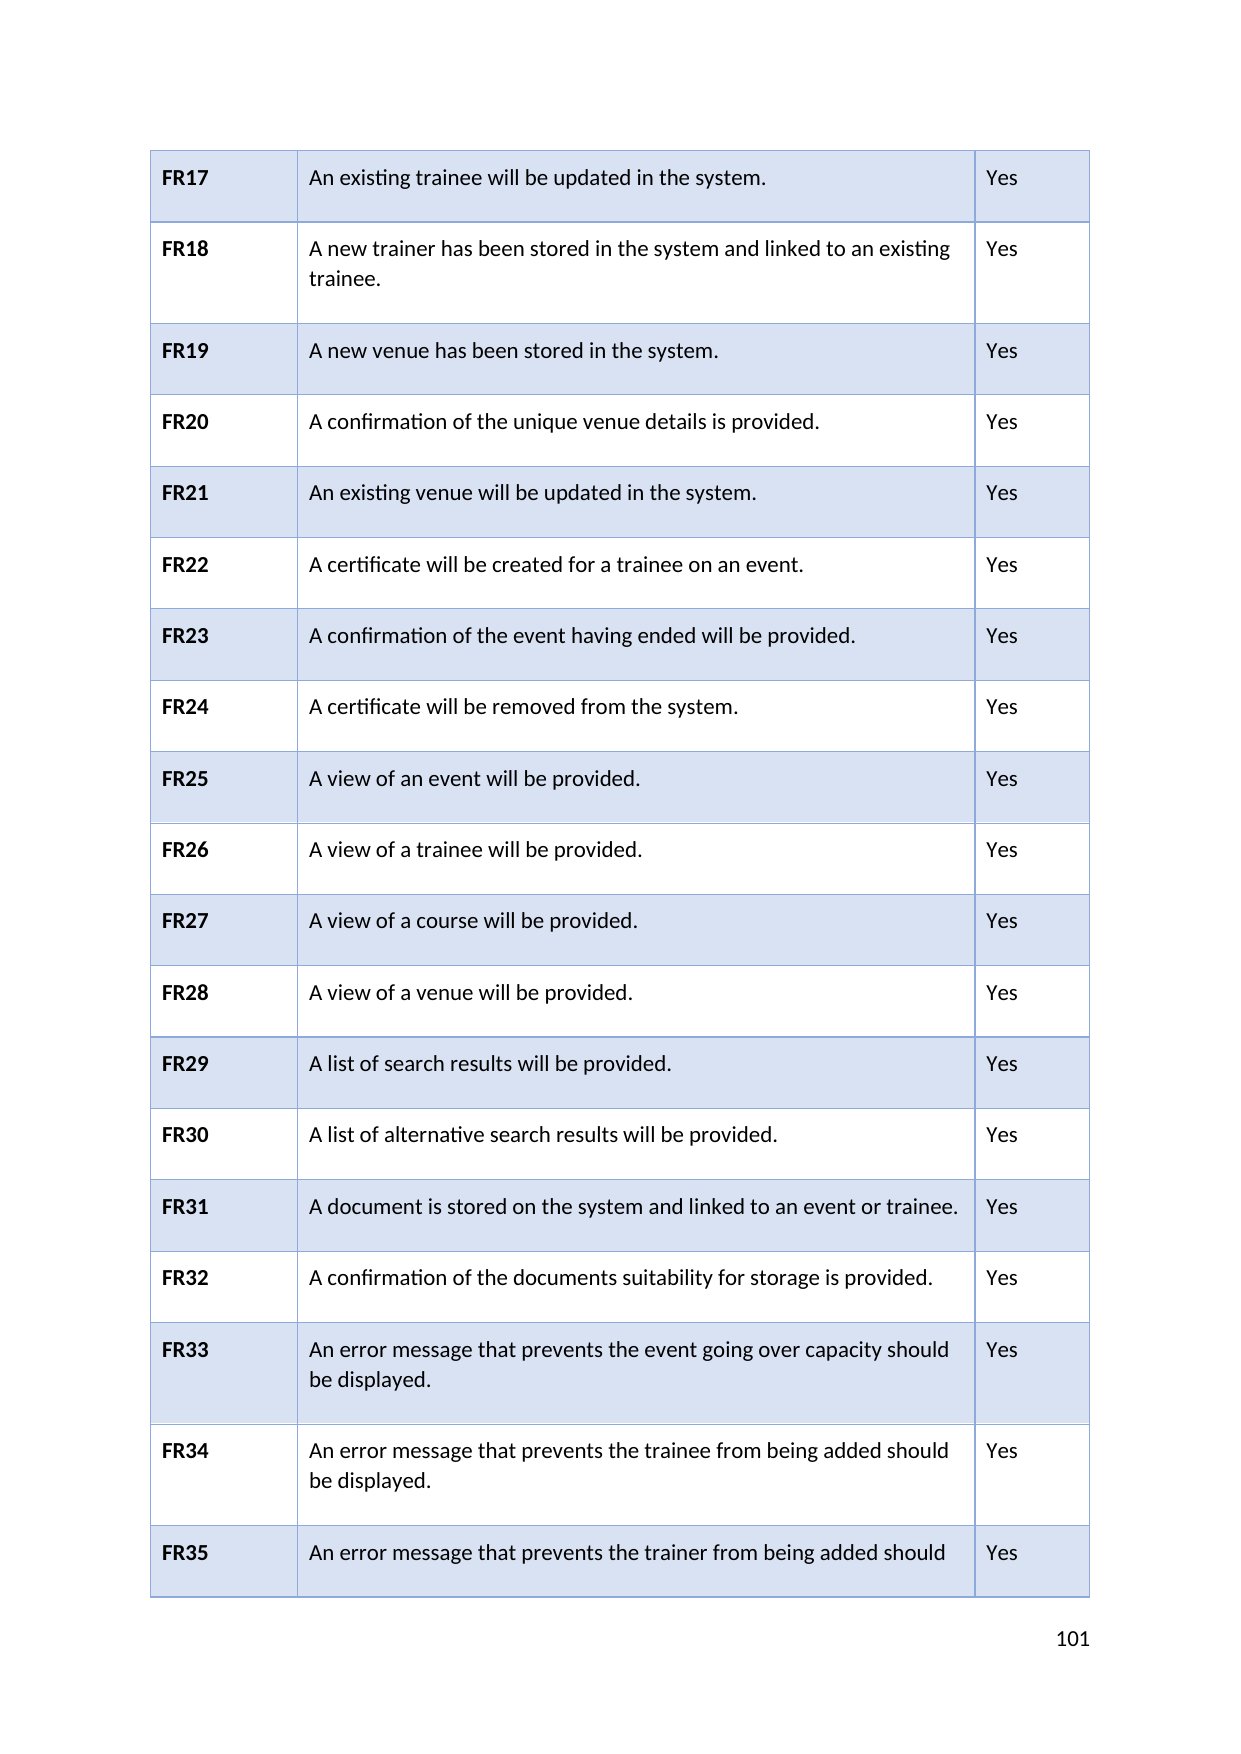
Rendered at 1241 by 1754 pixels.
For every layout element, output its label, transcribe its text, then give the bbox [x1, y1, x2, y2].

table_cell Yes [976, 395, 1089, 466]
table_cell A confirmation of the event having ended will be provided. [298, 609, 974, 680]
table_cell FR29 [151, 1038, 297, 1108]
table_cell Yes [976, 1323, 1089, 1423]
table_cell A view of a venue will be provided. [298, 966, 974, 1036]
table_cell Yes [976, 324, 1089, 394]
table_cell A new venue has been stored in the system. [298, 324, 974, 394]
table_cell FR25 [151, 752, 297, 822]
table_cell Yes [976, 467, 1089, 537]
table_cell FR17 [151, 151, 297, 221]
table_cell FR32 [151, 1252, 297, 1322]
table_cell A certificate will be removed from the system. [298, 681, 974, 751]
table_cell FR31 [151, 1180, 297, 1251]
table_cell FR22 [151, 538, 297, 608]
table_cell An error message that prevents the event going over capacity should be displayed. [298, 1323, 974, 1423]
table_cell A view of a course will be provided. [298, 895, 974, 965]
table_cell A list of alternative search results will be provided. [298, 1109, 974, 1179]
table_cell FR18 [151, 223, 297, 323]
table_cell FR26 [151, 824, 297, 894]
table_cell FR23 [151, 609, 297, 680]
table_cell A list of search results will be provided. [298, 1038, 974, 1108]
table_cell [298, 1526, 974, 1596]
table_cell Yes [976, 1038, 1089, 1108]
table_cell Yes [976, 223, 1089, 323]
table_cell FR21 [151, 467, 297, 537]
table_cell Yes [976, 151, 1089, 221]
table_cell Yes [976, 824, 1089, 894]
table_cell FR28 [151, 966, 297, 1036]
table_cell FR35 [151, 1526, 297, 1596]
table_cell Yes [976, 966, 1089, 1036]
table_cell Yes [976, 1180, 1089, 1251]
table_cell Yes [976, 1526, 1089, 1596]
table_cell An existing trainee will be updated in the system. [298, 151, 974, 221]
table_cell Yes [976, 752, 1089, 822]
table_cell FR20 [151, 395, 297, 466]
table_cell An existing venue will be updated in the system. [298, 467, 974, 537]
table_cell An error message that prevents the trainee from being added should be displayed. [298, 1425, 974, 1525]
table_cell Yes [976, 895, 1089, 965]
table_cell A view of a trainee will be provided. [298, 824, 974, 894]
table_cell A confirmation of the documents suitability for storage is provided. [298, 1252, 974, 1322]
table_cell A confirmation of the unique venue details is provided. [298, 395, 974, 466]
table_cell Yes [976, 609, 1089, 680]
table_cell FR24 [151, 681, 297, 751]
table_cell A document is stored on the system and linked to an event or trainee. [298, 1180, 974, 1251]
table_cell FR19 [151, 324, 297, 394]
table_cell FR27 [151, 895, 297, 965]
table_cell A view of an event will be provided. [298, 752, 974, 822]
table_cell Yes [976, 1252, 1089, 1322]
table_cell FR34 [151, 1425, 297, 1525]
table_cell FR33 [151, 1323, 297, 1423]
table_cell Yes [976, 1109, 1089, 1179]
table_cell Yes [976, 1425, 1089, 1525]
table_cell A certificate will be created for a trainee on an event. [298, 538, 974, 608]
table_cell Yes [976, 681, 1089, 751]
table_cell A new trainer has been stored in the system and linked to an existing trainee. [298, 223, 974, 323]
table_cell Yes [976, 538, 1089, 608]
table_cell FR30 [151, 1109, 297, 1179]
